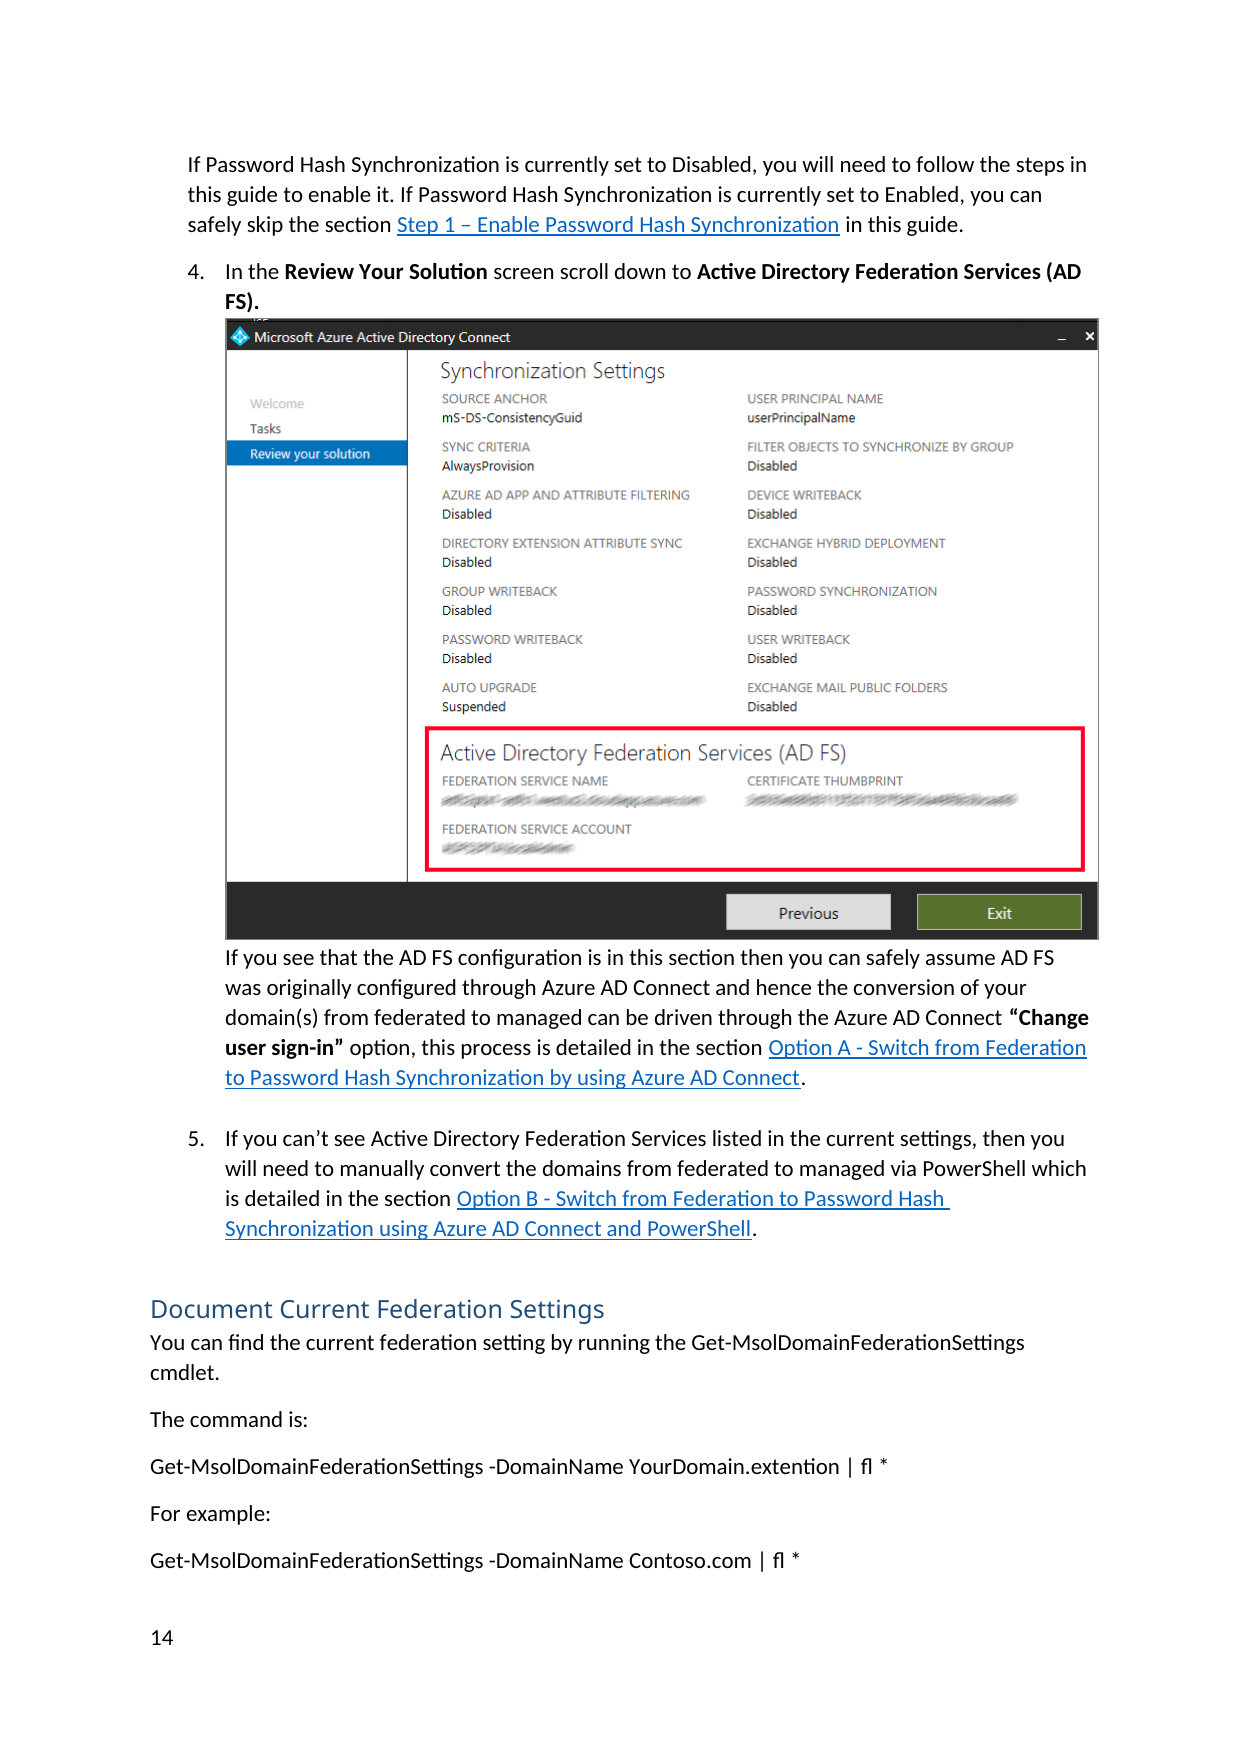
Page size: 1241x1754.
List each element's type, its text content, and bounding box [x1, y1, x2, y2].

text The command is: [150, 1405, 1090, 1433]
subtitle Document Current Federation Settings [150, 1292, 1090, 1326]
text You can find the current federation setting by running the Get-MsolDomainFederationSettings cmdlet. [150, 1328, 1090, 1387]
list If you can’t see Active Directory Federation Services listed in the current settings, then you will need to manually convert the domains from federated to managed via PowerShell which is detailed in the section Option B - Switch from Federation to Password Hash Synchronization using Azure AD Connect and PowerShell. [187, 1124, 1090, 1242]
picture [227, 319, 1098, 939]
text Get-MsolDomainFederationSettings -DomainName Contoso.com | fl * [150, 1546, 1090, 1574]
text For example: [150, 1499, 1090, 1527]
text If Password Hash Synchronization is currently set to Disabled, you will need to follow the steps in this guide to enable it. If Password Hash Synchronization is currently set to Enabled, you can safely skip the section Step 1 – Enable Password Hash Synchronization in this guide. [187, 150, 1090, 238]
text Get-MsolDomainFederationSettings -DomainName YourDomain.extention | fl * [150, 1452, 1090, 1480]
